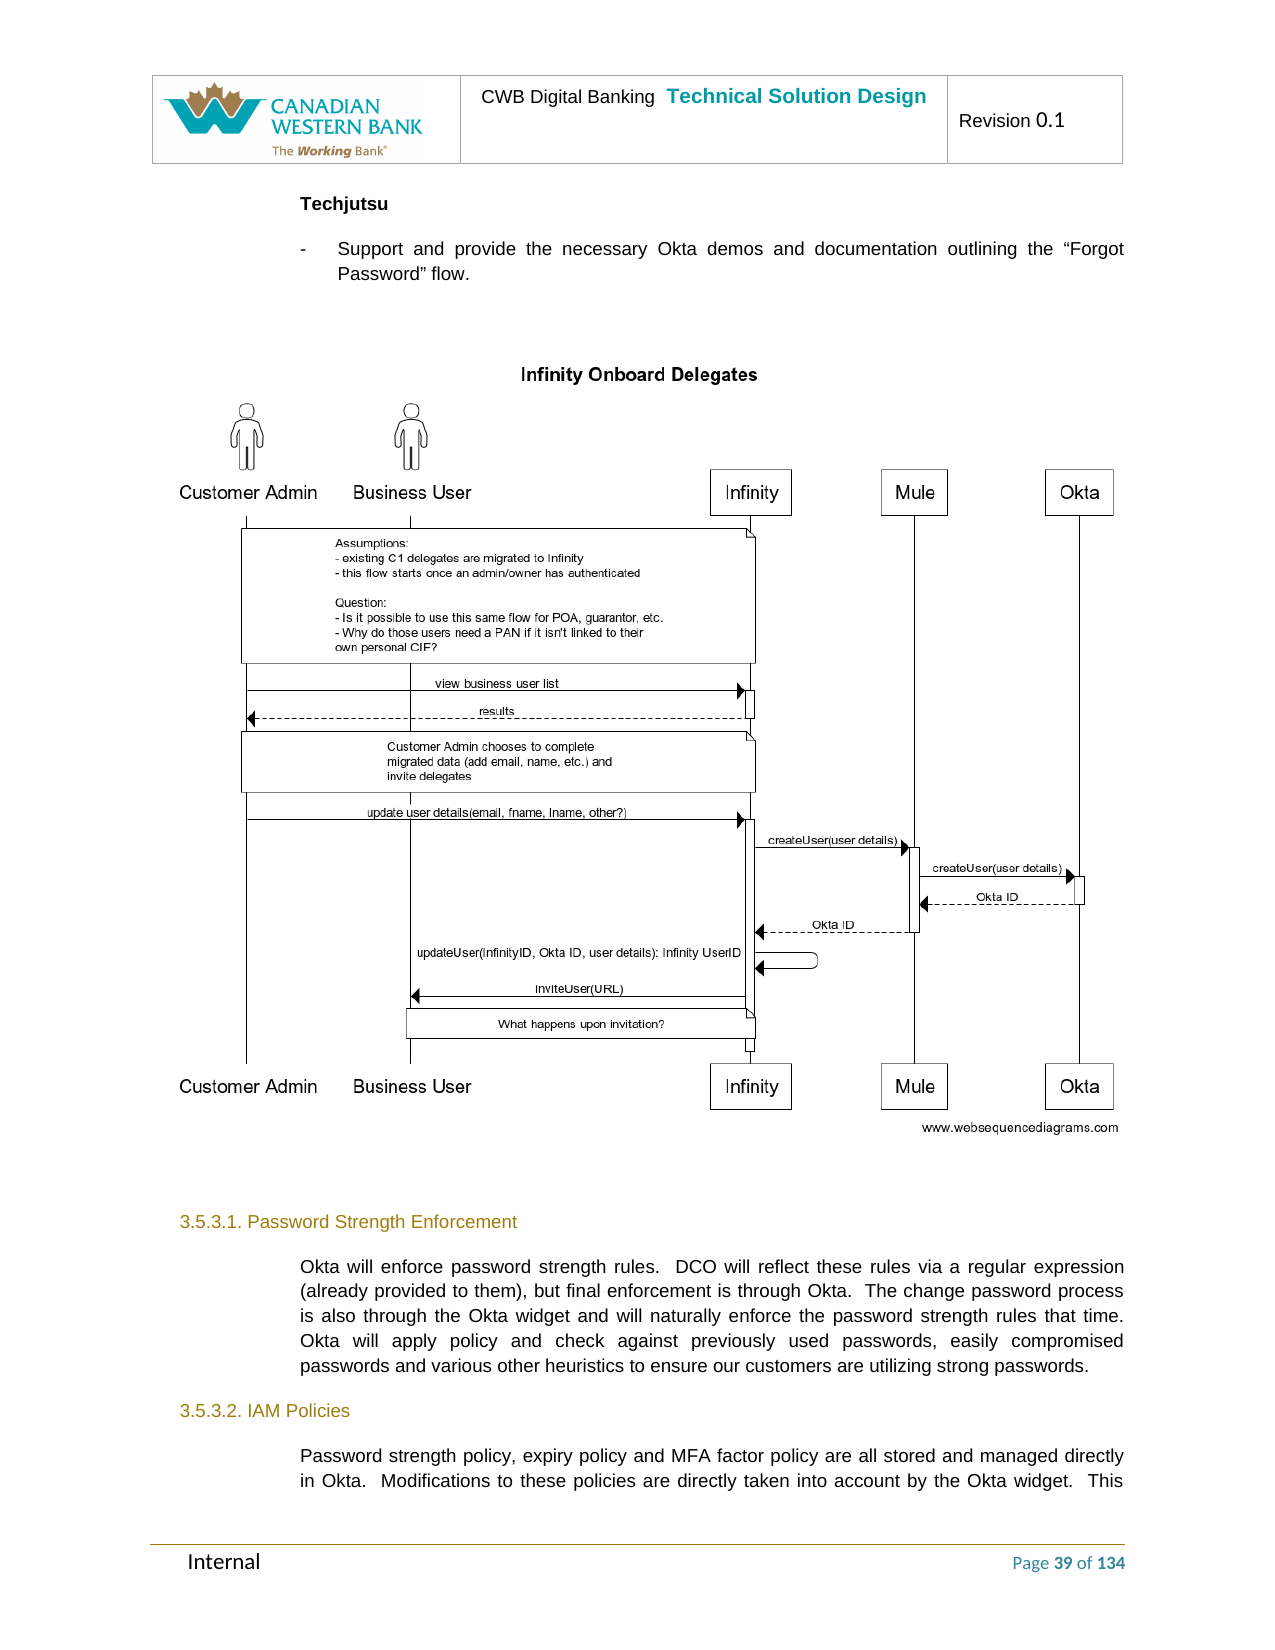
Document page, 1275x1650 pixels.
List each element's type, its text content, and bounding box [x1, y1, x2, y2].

picture [150, 354, 1125, 1141]
list Support and provide the necessary Okta demos and documentation outlining the “Forgot Password” flow. [300, 238, 1125, 284]
text Techjutsu [300, 192, 1125, 214]
text Okta will enforce password strength rules. DCO will reflect these rules via a regular expression (already provided to them), but final enforcement is through Okta. The change password process is also through the Okta widget and will naturally enforce the password strength rules that time. Okta will apply policy and check against previously used passwords, easily compromised passwords and various other heuristics to ensure our customers are utilizing strong passwords. [300, 1256, 1125, 1376]
subtitle Password Strength Enforcement [179, 1211, 1125, 1232]
subtitle IAM Policies [179, 1400, 1125, 1422]
picture [163, 82, 423, 158]
